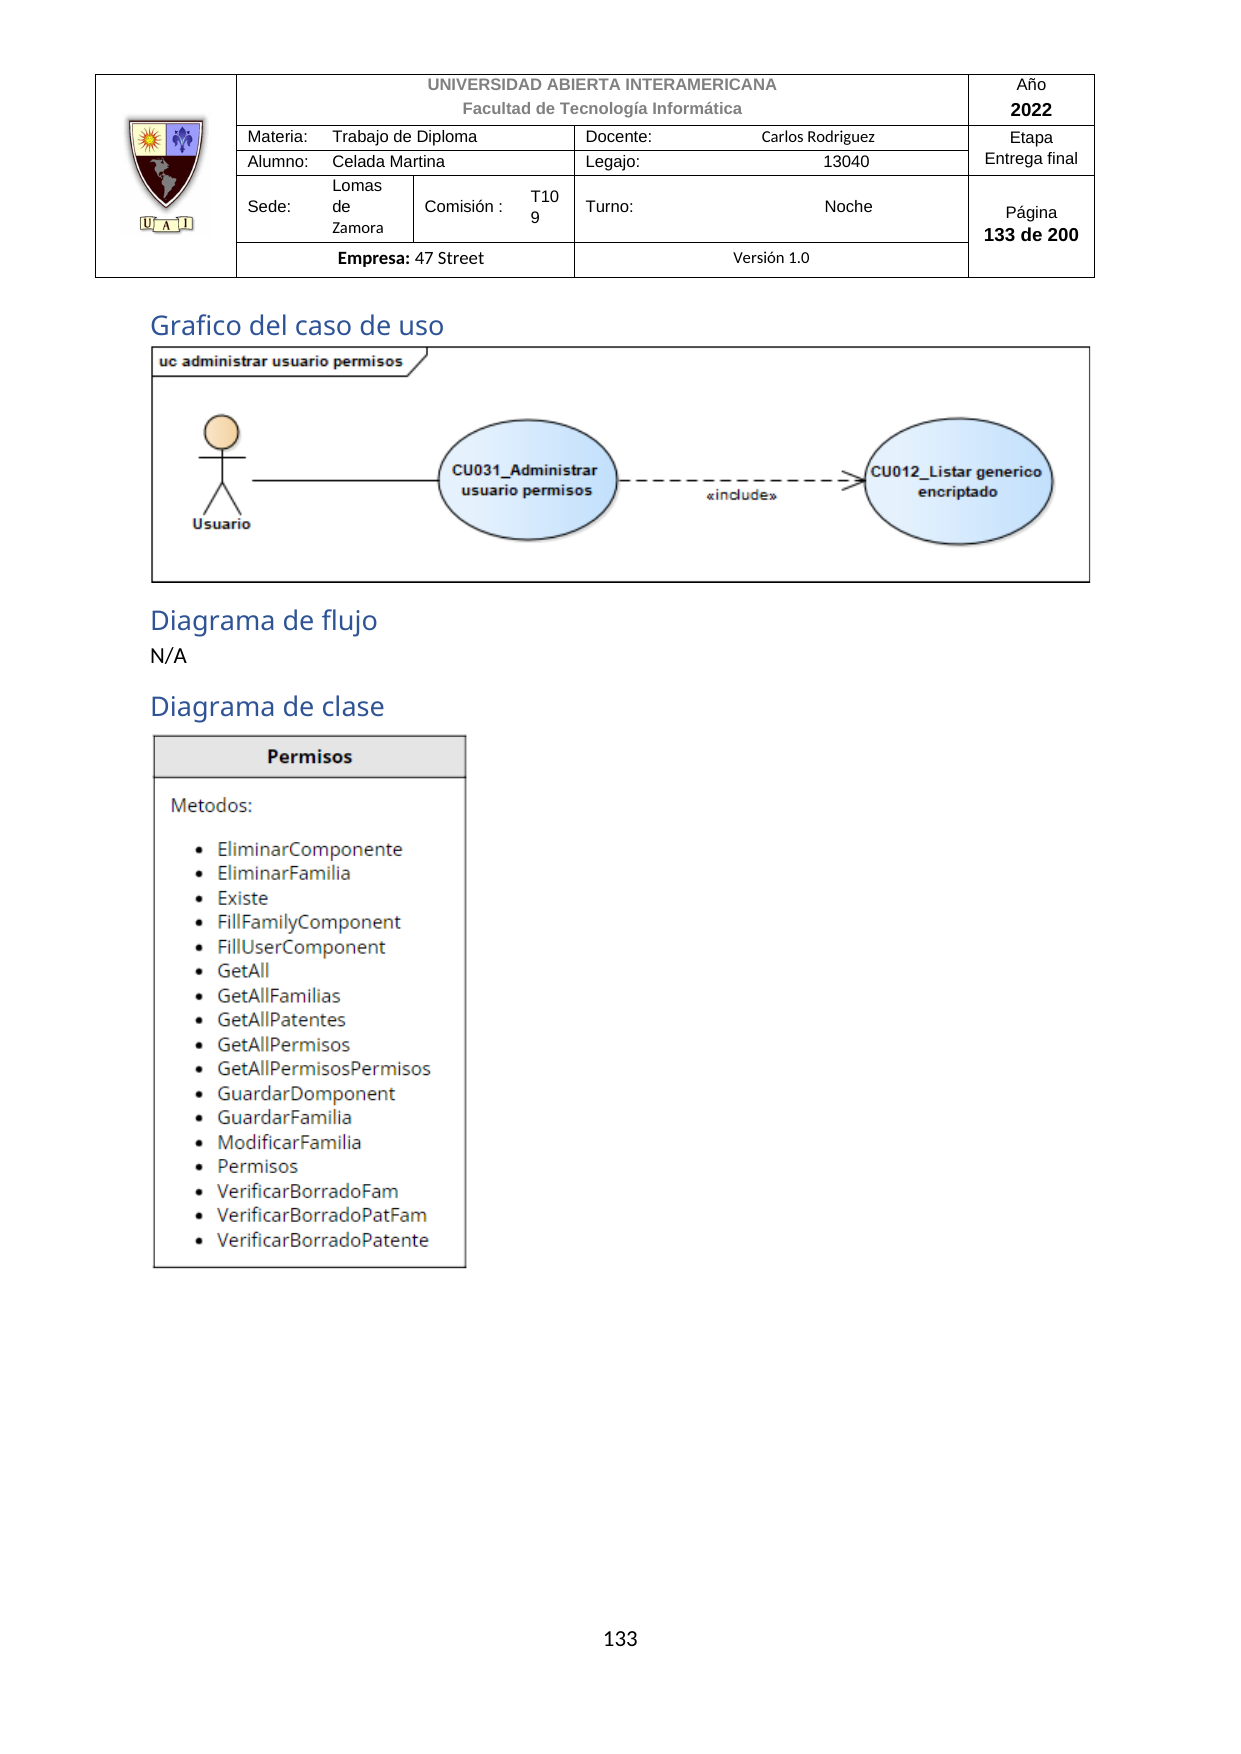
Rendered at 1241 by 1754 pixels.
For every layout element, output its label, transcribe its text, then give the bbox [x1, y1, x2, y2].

text N/A [150, 641, 1090, 669]
picture [150, 345, 1091, 583]
picture [120, 111, 212, 237]
subtitle Diagrama de flujo [150, 601, 1090, 638]
subtitle Grafico del caso de uso [150, 306, 1090, 343]
subtitle Diagrama de clase [150, 688, 1090, 725]
picture [150, 727, 469, 1272]
